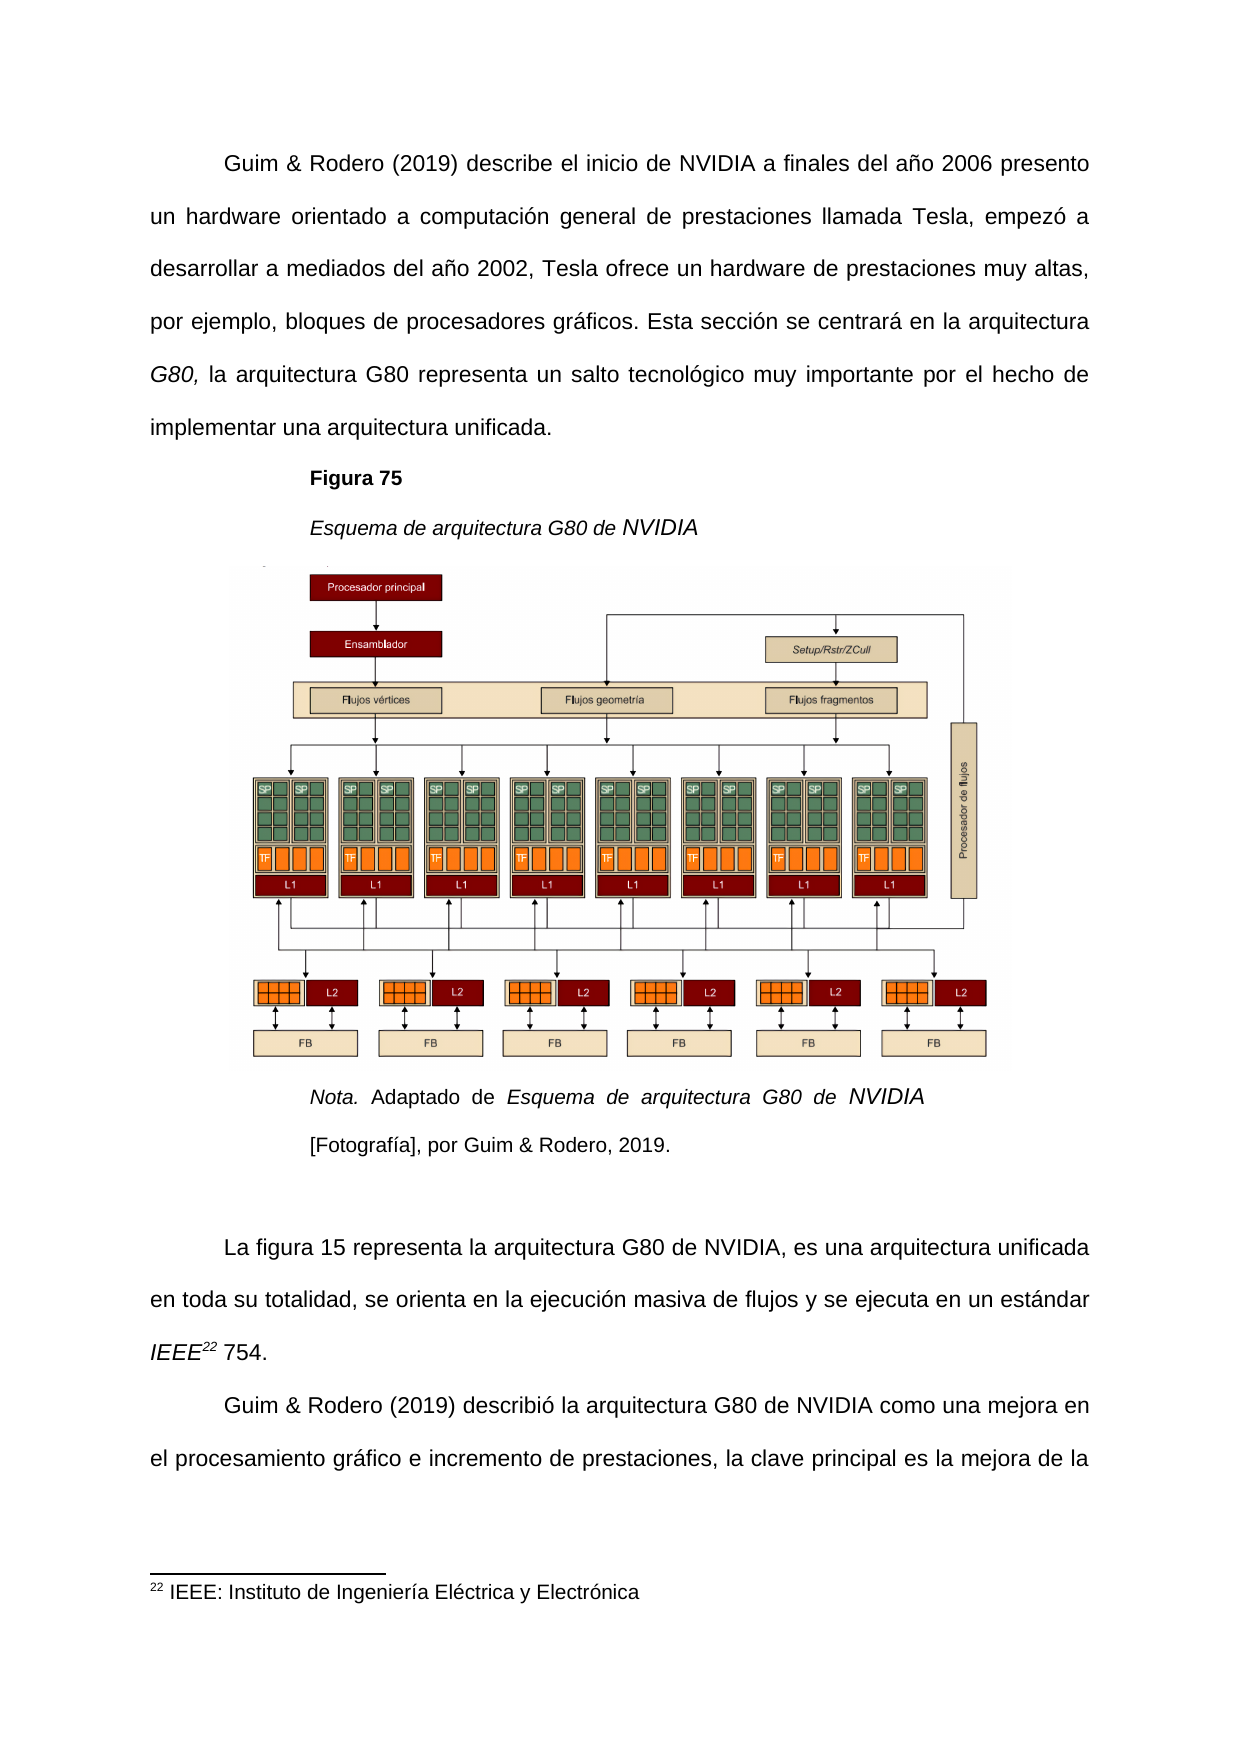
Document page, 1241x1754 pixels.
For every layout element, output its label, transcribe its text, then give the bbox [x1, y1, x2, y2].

text Guim & Rodero (2019) describe el inicio de NVIDIA a finales del año 2006 presento un hardware orientado a computación general de prestaciones llamada Tesla, empezó a desarrollar a mediados del año 2002, Tesla ofrece un hardware de prestaciones muy altas, por ejemplo, bloques de procesadores gráficos. Esta sección se centrará en la arquitectura G80, la arquitectura G80 representa un salto tecnológico muy importante por el hecho de implementar una arquitectura unificada. [150, 150, 1090, 440]
text Figura 15 [309, 466, 1090, 490]
text Esquema de arquitectura G80 de NVIDIA [309, 514, 1090, 541]
text La figura 15 representa la arquitectura G80 de NVIDIA, es una arquitectura unificada en toda su totalidad, se orienta en la ejecución masiva de flujos y se ejecuta en un estándar IEEE 754. [150, 1234, 1090, 1366]
text Nota. Adaptado de Esquema de arquitectura G80 de NVIDIA [Fotografía], por Guim & Rodero, 2019. [309, 1083, 925, 1157]
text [150, 1392, 1090, 1471]
picture [228, 566, 1012, 1071]
